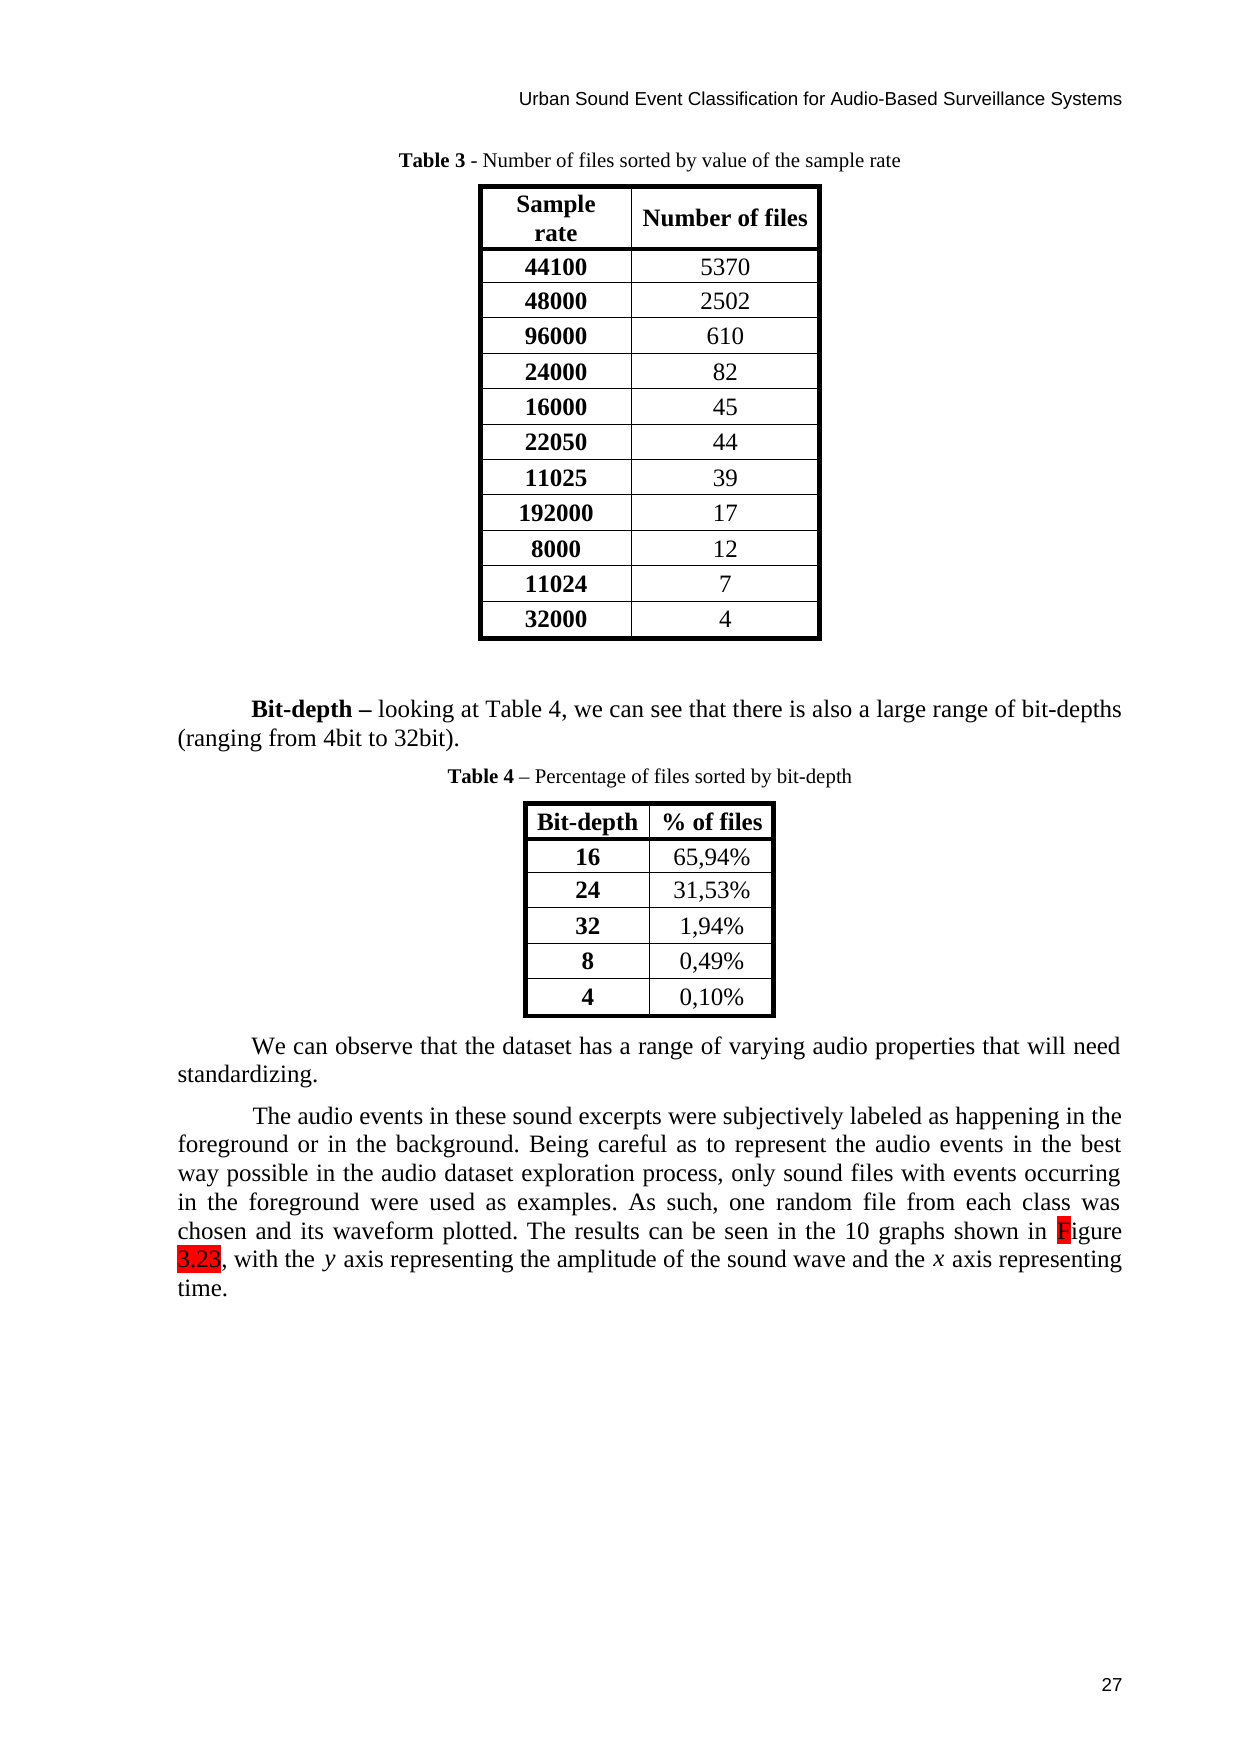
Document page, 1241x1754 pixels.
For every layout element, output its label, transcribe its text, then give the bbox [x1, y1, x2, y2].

table_cell 12 [632, 531, 817, 565]
table_cell 48000 [483, 283, 631, 317]
text Table 3 - Number of files sorted by value of the sample rate [177, 148, 1122, 172]
table_header Sample rate [483, 189, 631, 246]
text We can observe that the dataset has a range of varying audio properties that will need standardizing. [177, 1031, 1122, 1088]
table_cell 44 [632, 425, 817, 459]
table_cell 192000 [483, 495, 631, 530]
text Table 4 – Percentage of files sorted by bit-depth [177, 764, 1122, 788]
table_header Bit-depth [528, 806, 649, 836]
table_cell 4 [528, 979, 649, 1013]
table_cell 0,10% [650, 979, 771, 1013]
table_cell 4 [632, 602, 817, 636]
table_cell 8000 [483, 531, 631, 565]
table_cell 16000 [483, 389, 631, 423]
table_cell 32 [528, 908, 649, 943]
table_cell 39 [632, 460, 817, 494]
table_cell 24 [528, 873, 649, 907]
table_cell 45 [632, 389, 817, 423]
table_cell 8 [528, 944, 649, 978]
table_cell 32000 [483, 602, 631, 636]
table_cell 65,94% [650, 841, 771, 872]
table_cell 24000 [483, 354, 631, 388]
table_cell 610 [632, 318, 817, 353]
table_cell 22050 [483, 425, 631, 459]
table_cell 31,53% [650, 873, 771, 907]
text Bit-depth – looking at Table 4, we can see that there is also a large range of bit-depths (ranging from 4bit to 32bit). [177, 694, 1122, 752]
table_cell 0,49% [650, 944, 771, 978]
table_header % of files [650, 806, 771, 836]
table_cell 1,94% [650, 908, 771, 943]
table_cell 17 [632, 495, 817, 530]
table_cell 2502 [632, 283, 817, 317]
table_cell 11025 [483, 460, 631, 494]
table_cell 7 [632, 566, 817, 601]
table_cell 5370 [632, 251, 817, 282]
table_cell 16 [528, 841, 649, 872]
table_cell 82 [632, 354, 817, 388]
table_cell 11024 [483, 566, 631, 601]
table_cell 96000 [483, 318, 631, 353]
table_header Number of files [632, 189, 817, 246]
table_cell 44100 [483, 251, 631, 282]
